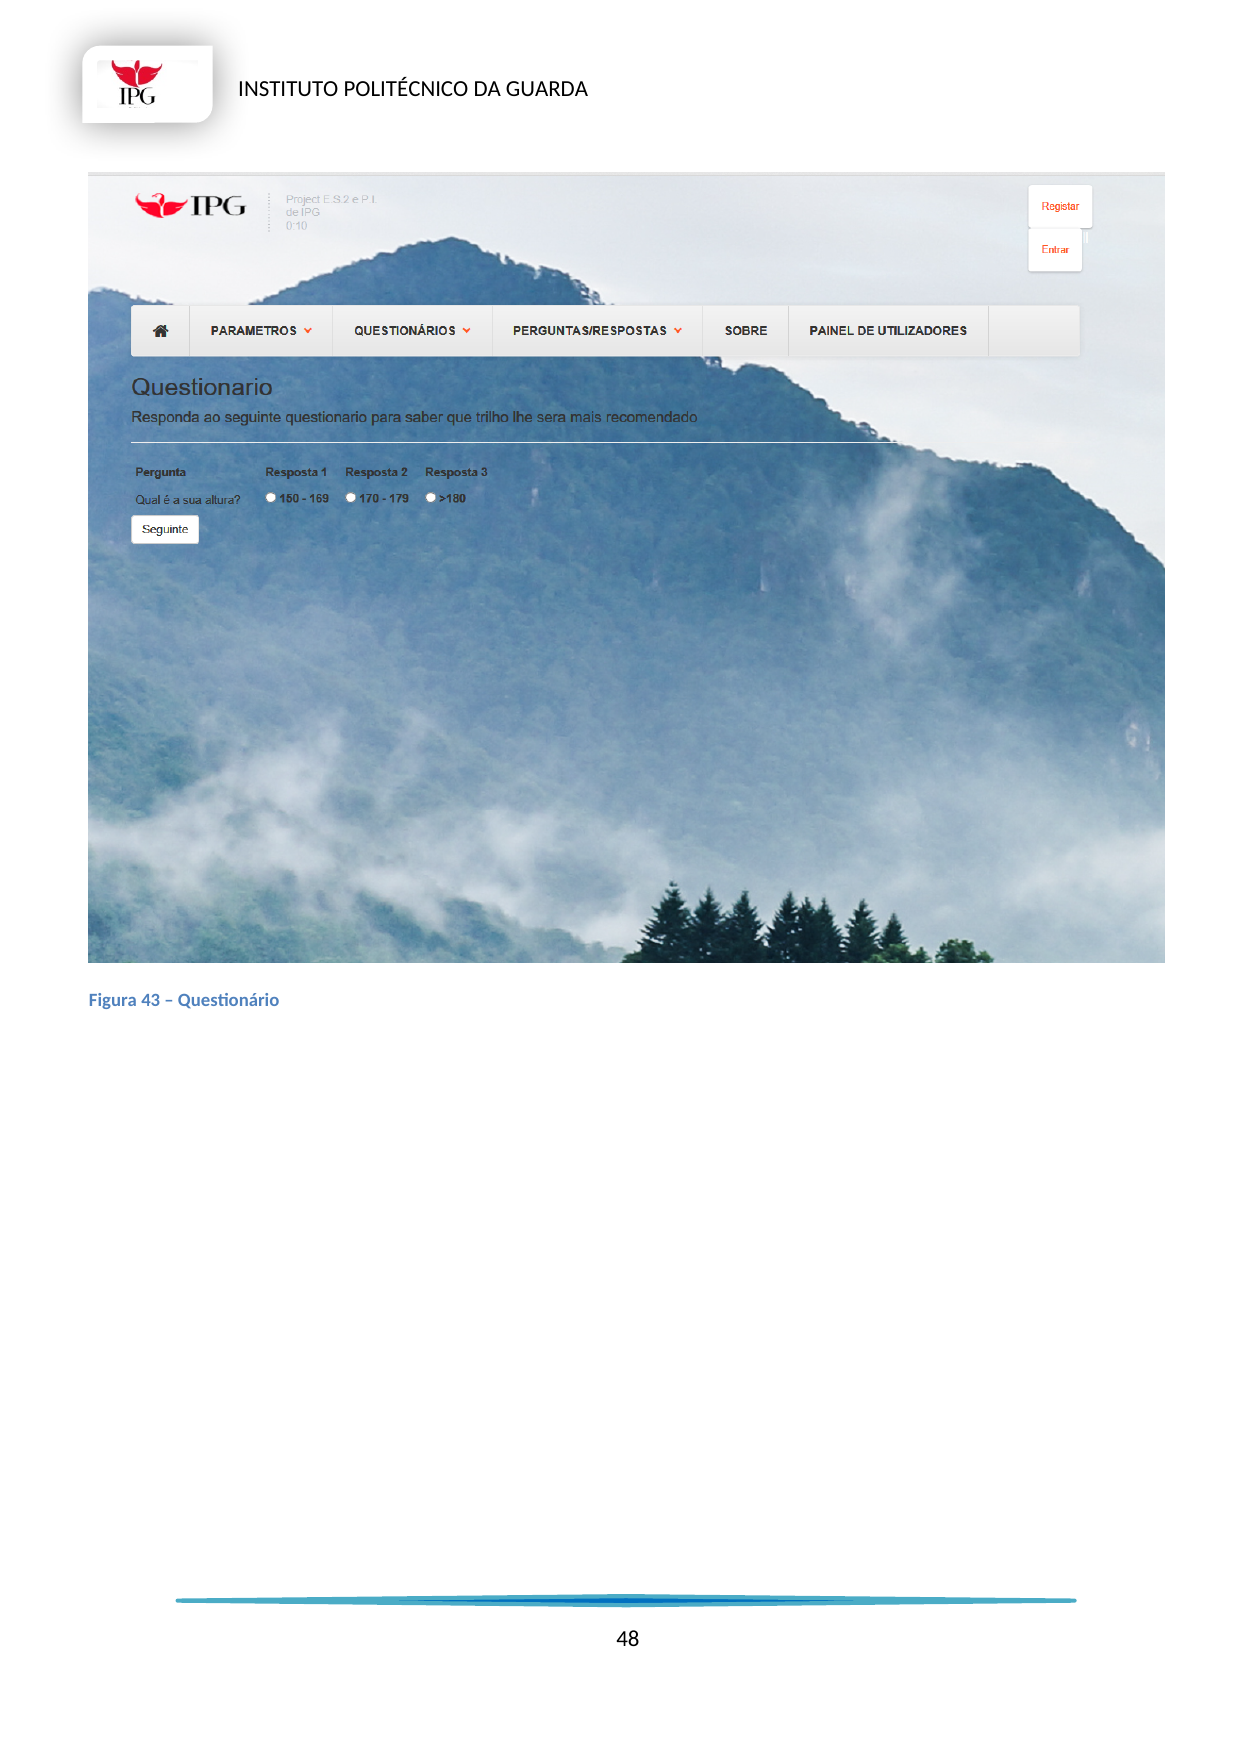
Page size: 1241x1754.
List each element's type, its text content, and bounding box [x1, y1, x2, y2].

picture [97, 61, 198, 108]
picture [88, 172, 1165, 963]
text Figura 43 – Questionário [89, 988, 1167, 1011]
